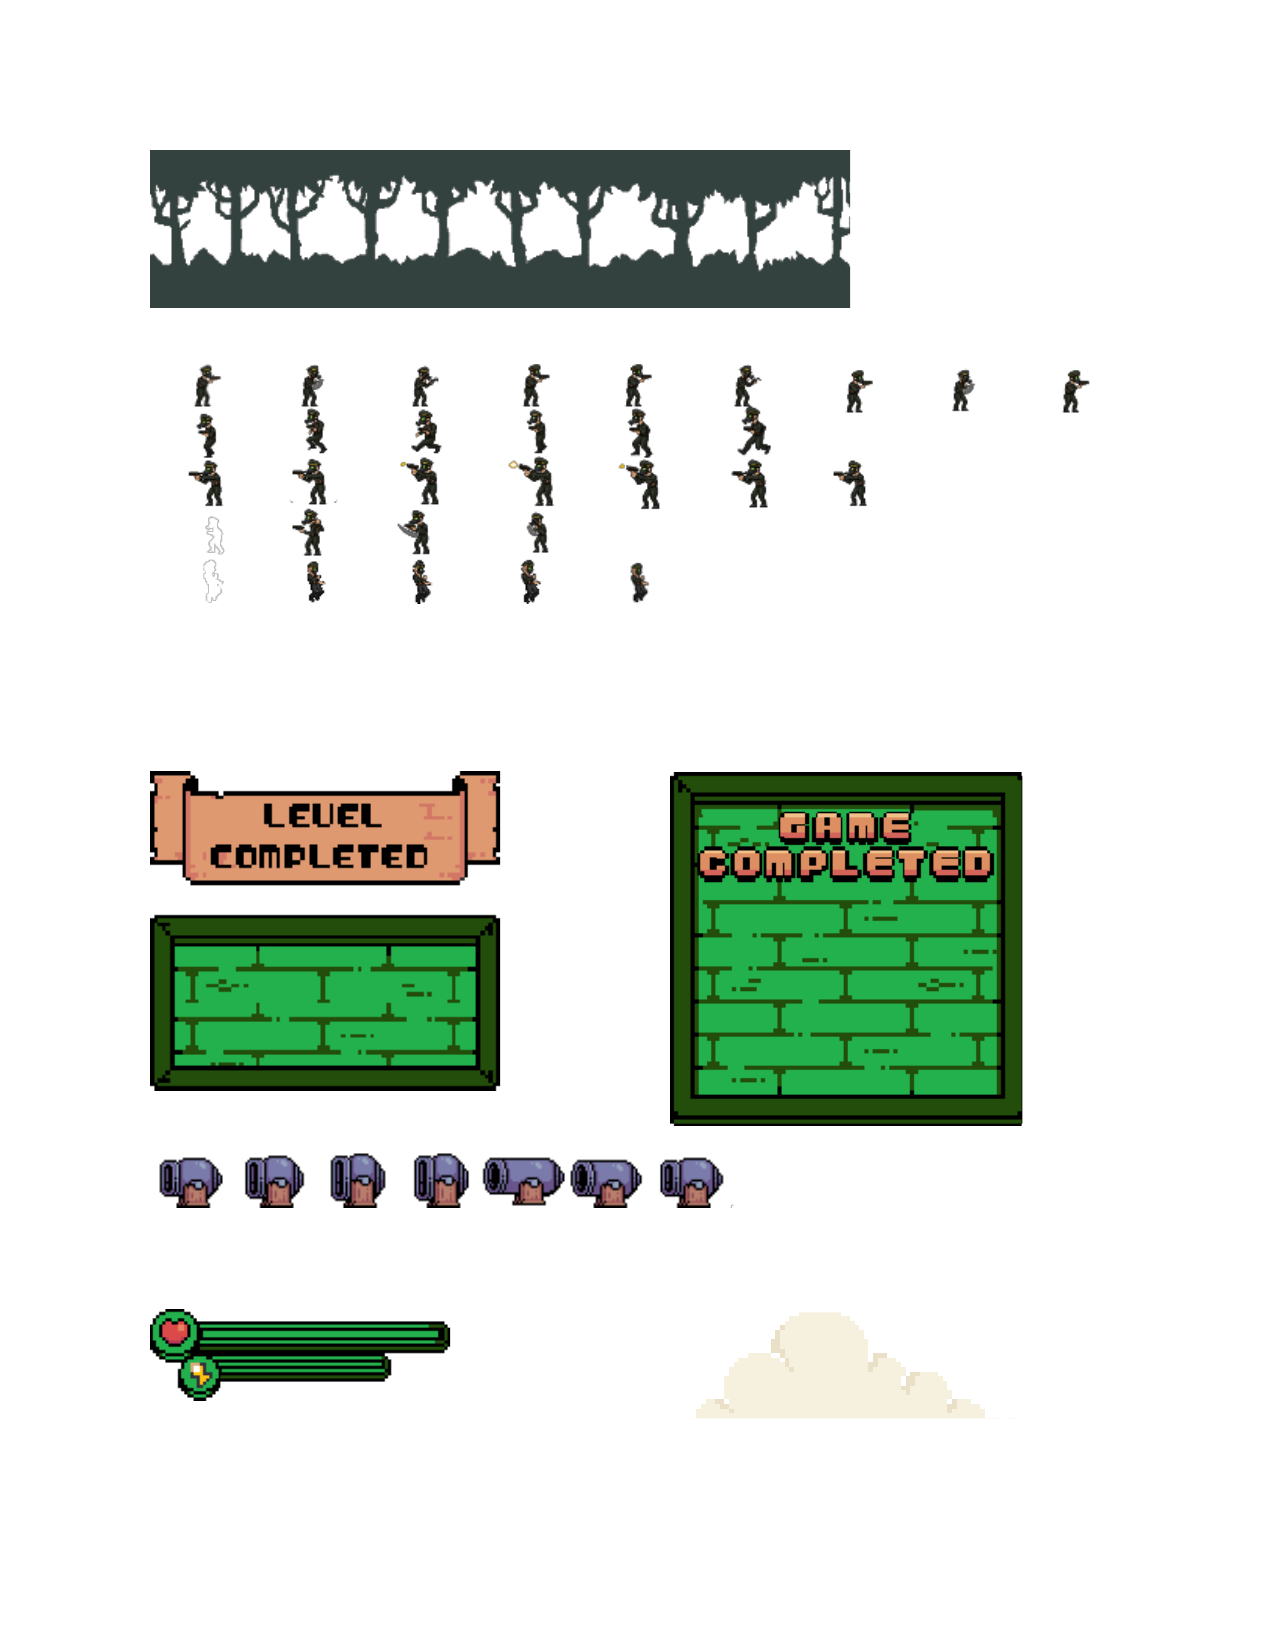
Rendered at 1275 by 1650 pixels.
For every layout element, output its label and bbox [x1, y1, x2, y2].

picture [150, 1152, 734, 1208]
picture [150, 150, 851, 308]
picture [150, 1309, 451, 1401]
picture [683, 1312, 1023, 1419]
picture [150, 363, 1124, 604]
picture [670, 772, 1023, 1126]
picture [150, 771, 501, 1091]
